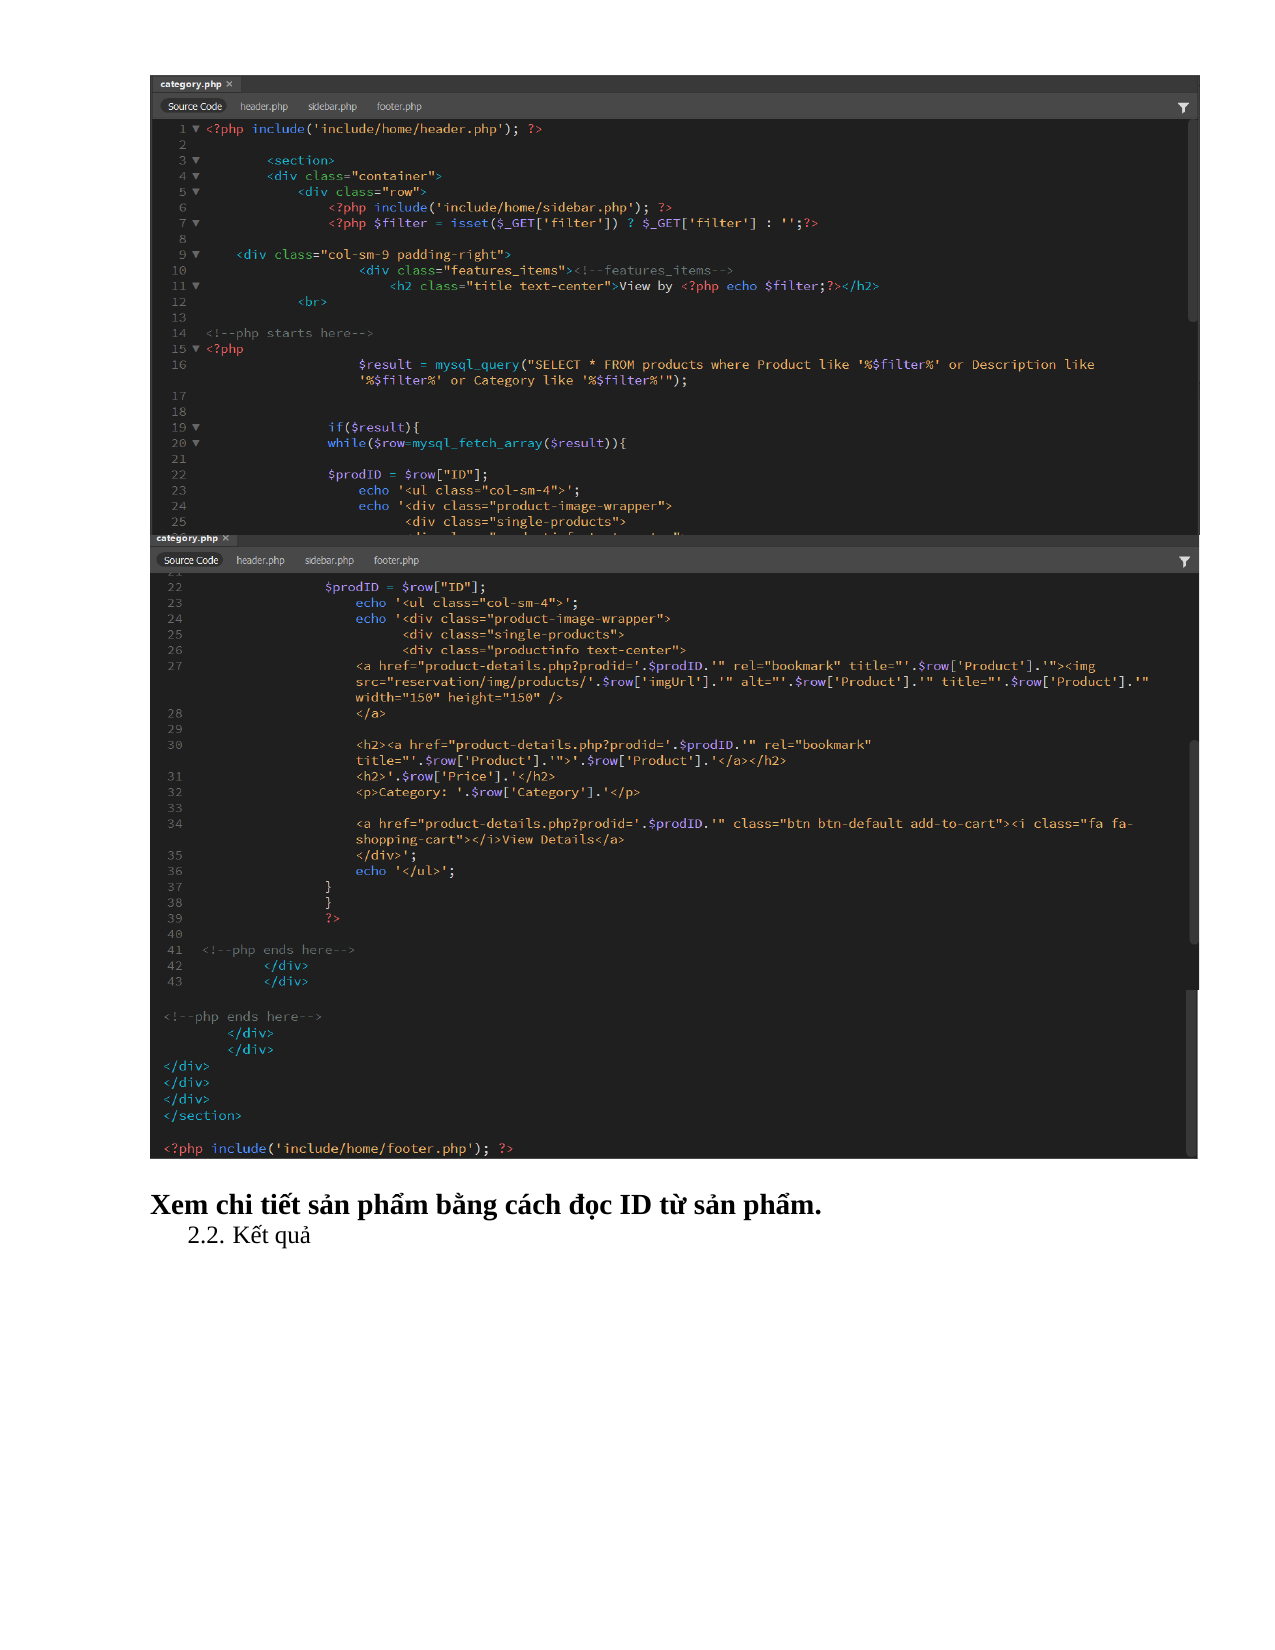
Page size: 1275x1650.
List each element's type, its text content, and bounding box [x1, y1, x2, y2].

text Xem chi tiết sản phẩm bằng cách đọc ID từ sản phẩm. [150, 1187, 1200, 1220]
picture [150, 75, 1200, 1159]
subtitle Kết quả [187, 1220, 1200, 1249]
